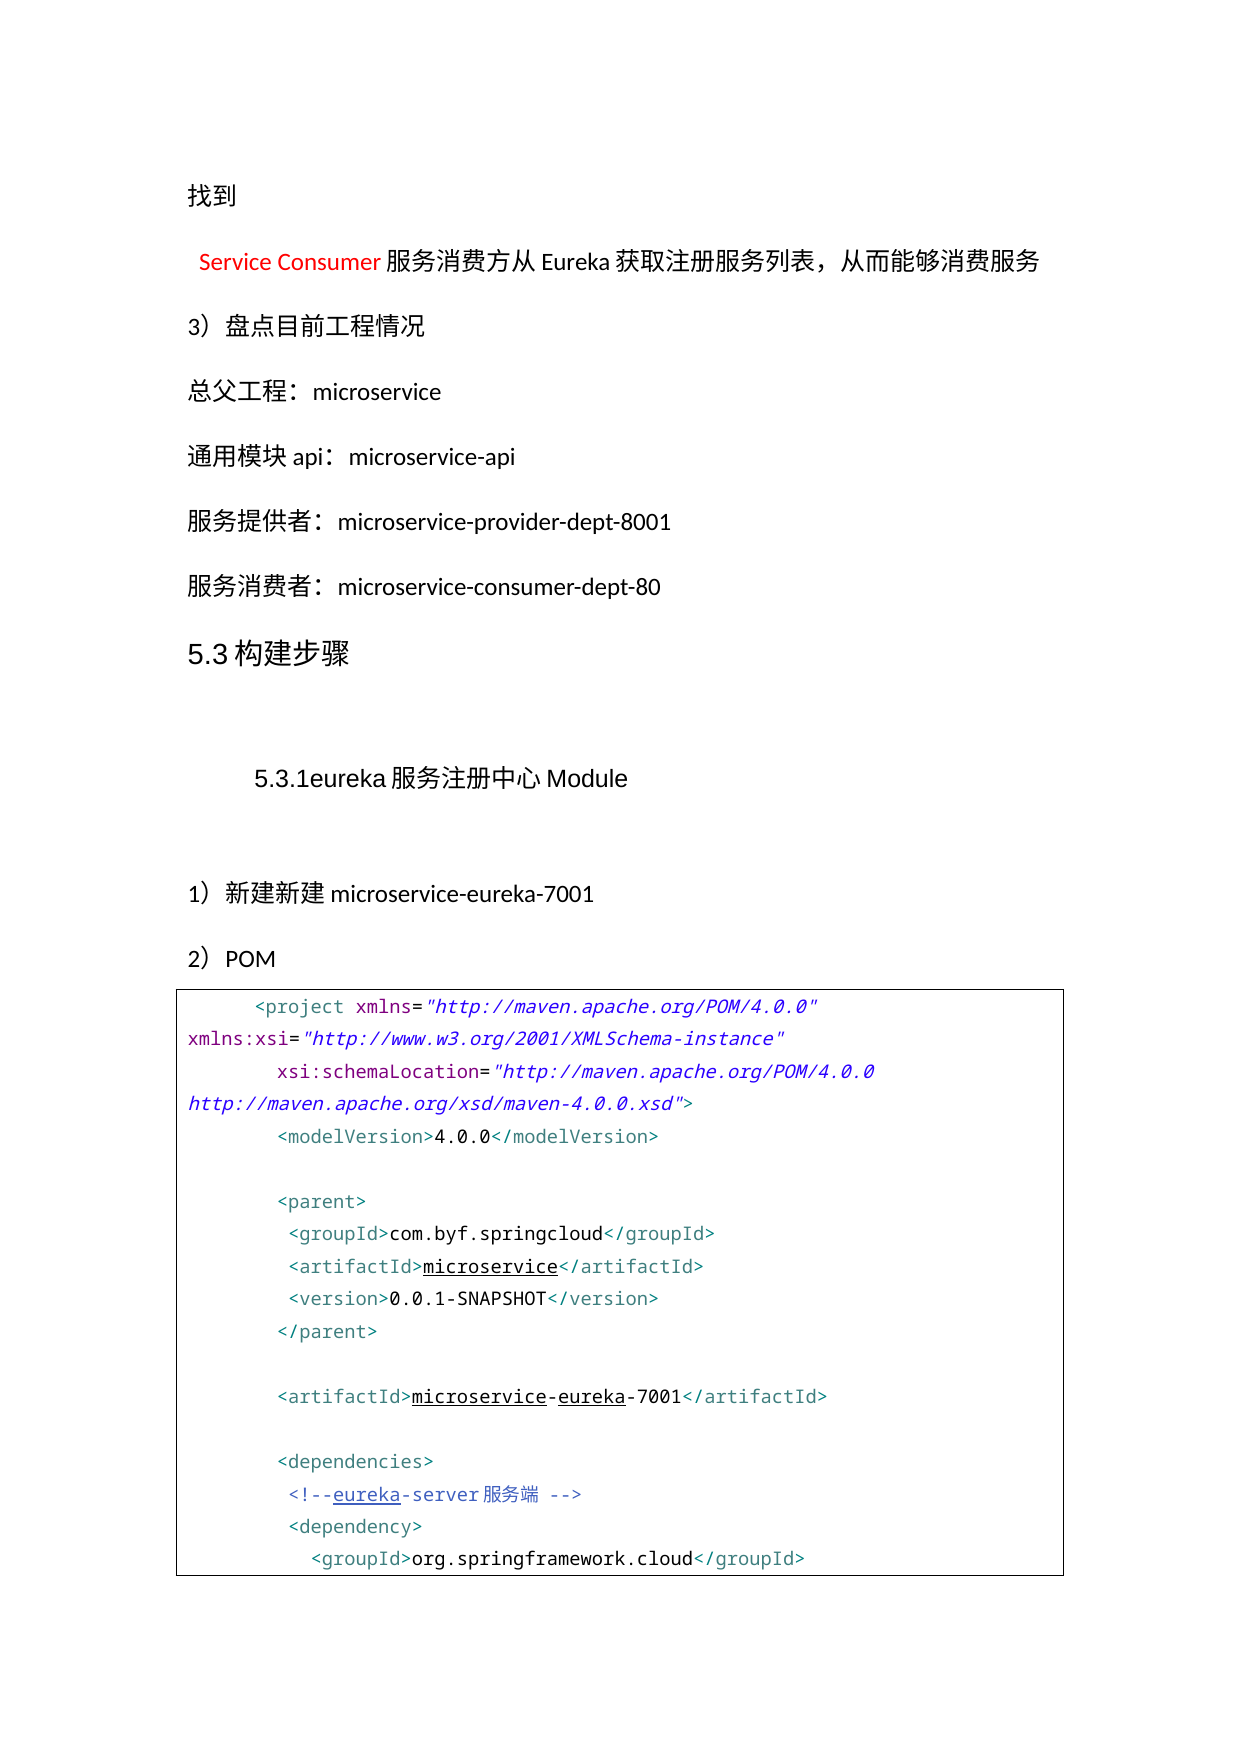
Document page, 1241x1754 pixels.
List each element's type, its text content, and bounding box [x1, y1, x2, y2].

list Service Consumer服务消费方从Eureka获取注册服务列表，从而能够消费服务 [187, 227, 1053, 292]
list POM [187, 924, 1053, 989]
list 3）盘点目前工程情况 [187, 292, 1053, 357]
list 新建新建microservice-eureka-7001 [187, 859, 1053, 924]
subtitle 5.3构建步骤 [187, 619, 1053, 684]
list 总父工程：microservice [187, 357, 1053, 422]
list 通用模块api：microservice-api [187, 422, 1053, 487]
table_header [177, 990, 1063, 1575]
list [187, 162, 1053, 227]
subtitle 5.3.1eureka服务注册中心Module [187, 744, 1053, 809]
list 服务消费者：microservice-consumer-dept-80 [187, 552, 1053, 617]
list 服务提供者：microservice-provider-dept-8001 [187, 487, 1053, 552]
